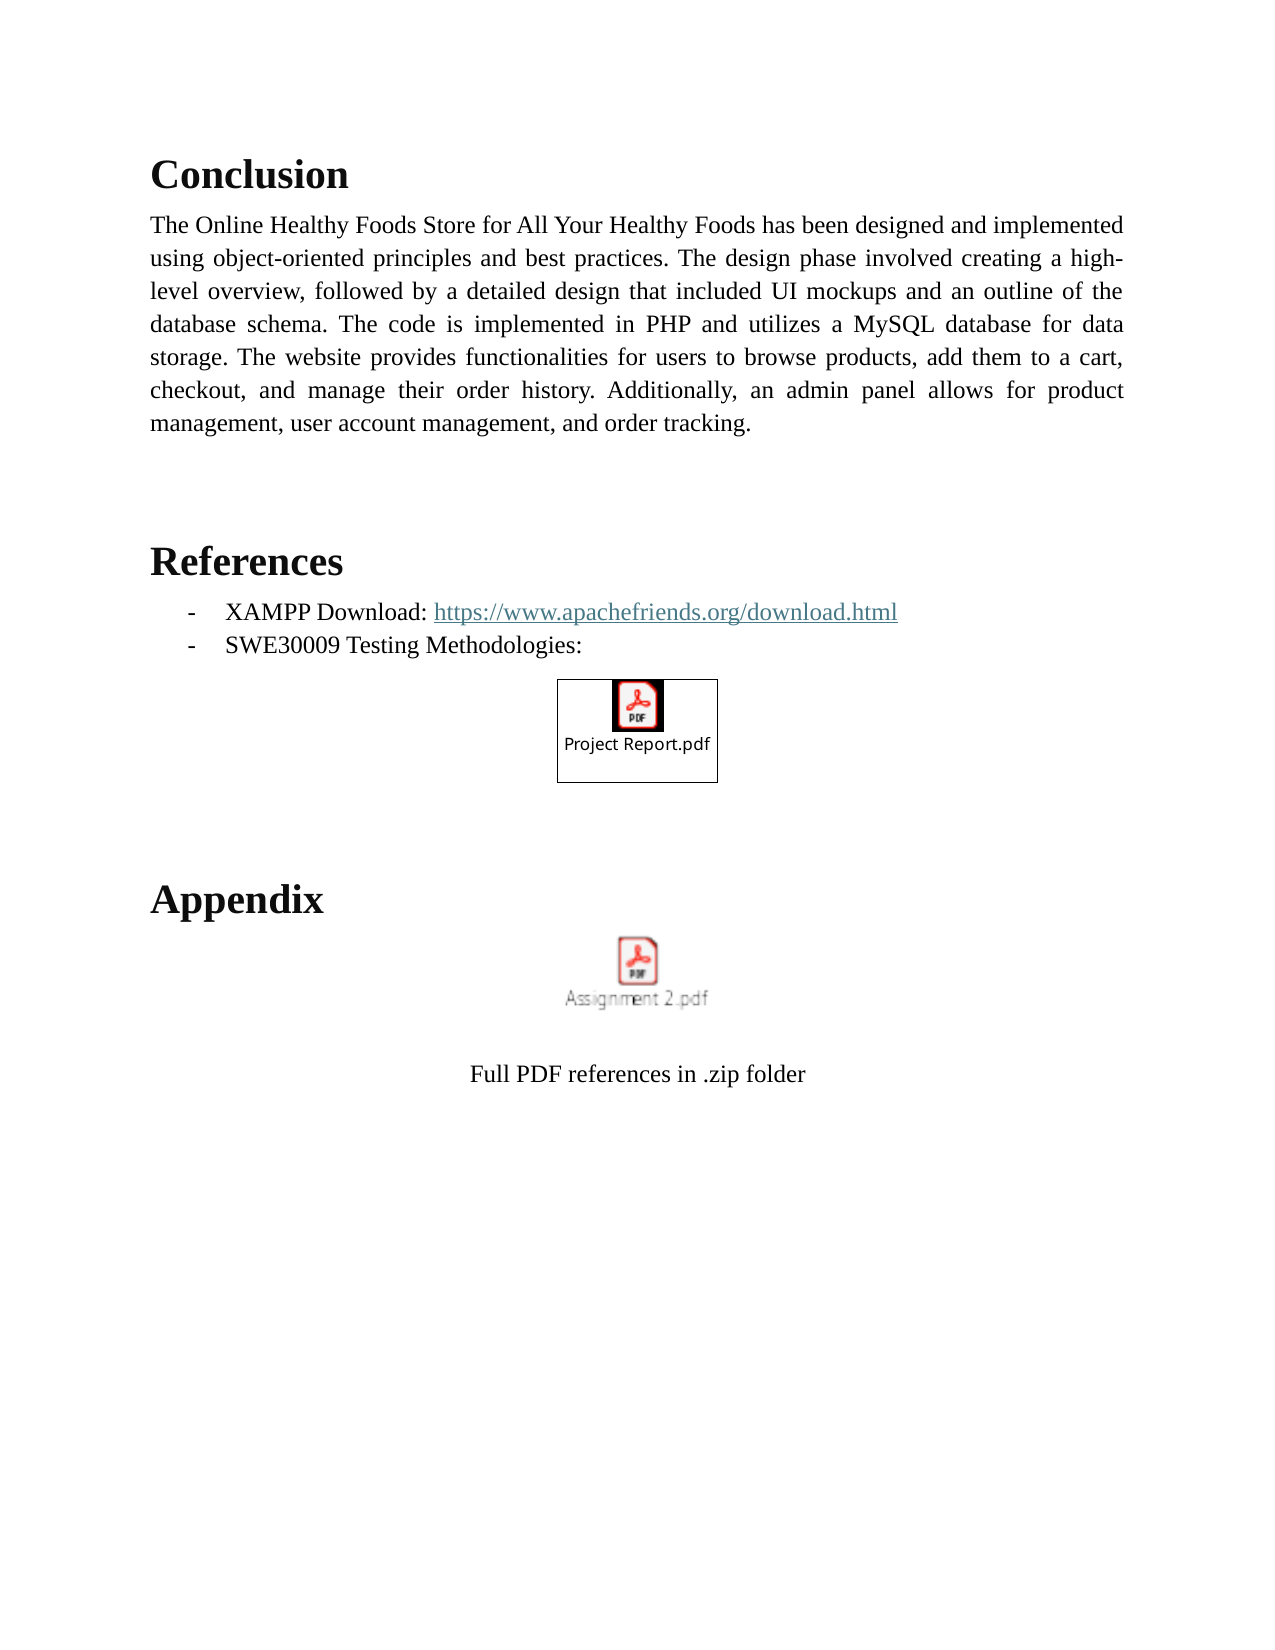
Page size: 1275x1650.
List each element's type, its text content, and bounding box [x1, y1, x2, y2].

list SWE30009 Testing Methodologies: [187, 630, 1125, 658]
subtitle References [150, 537, 1125, 584]
subtitle Appendix [150, 874, 1125, 922]
subtitle Conclusion [150, 150, 1125, 198]
list XAMPP Download: https://www.apachefriends.org/download.html [187, 597, 1125, 625]
text The Online Healthy Foods Store for All Your Healthy Foods has been designed and implemented using object-oriented principles and best practices. The design phase involved creating a high-level overview, followed by a detailed design that included UI mockups and an outline of the database schema. The code is implemented in PHP and utilizes a MySQL database for data storage. The website provides functionalities for users to browse products, add them to a cart, checkout, and manage their order history. Additionally, an admin panel allows for product management, user account management, and order tracking. [150, 210, 1125, 437]
text Full PDF references in .zip folder [150, 1059, 1125, 1088]
